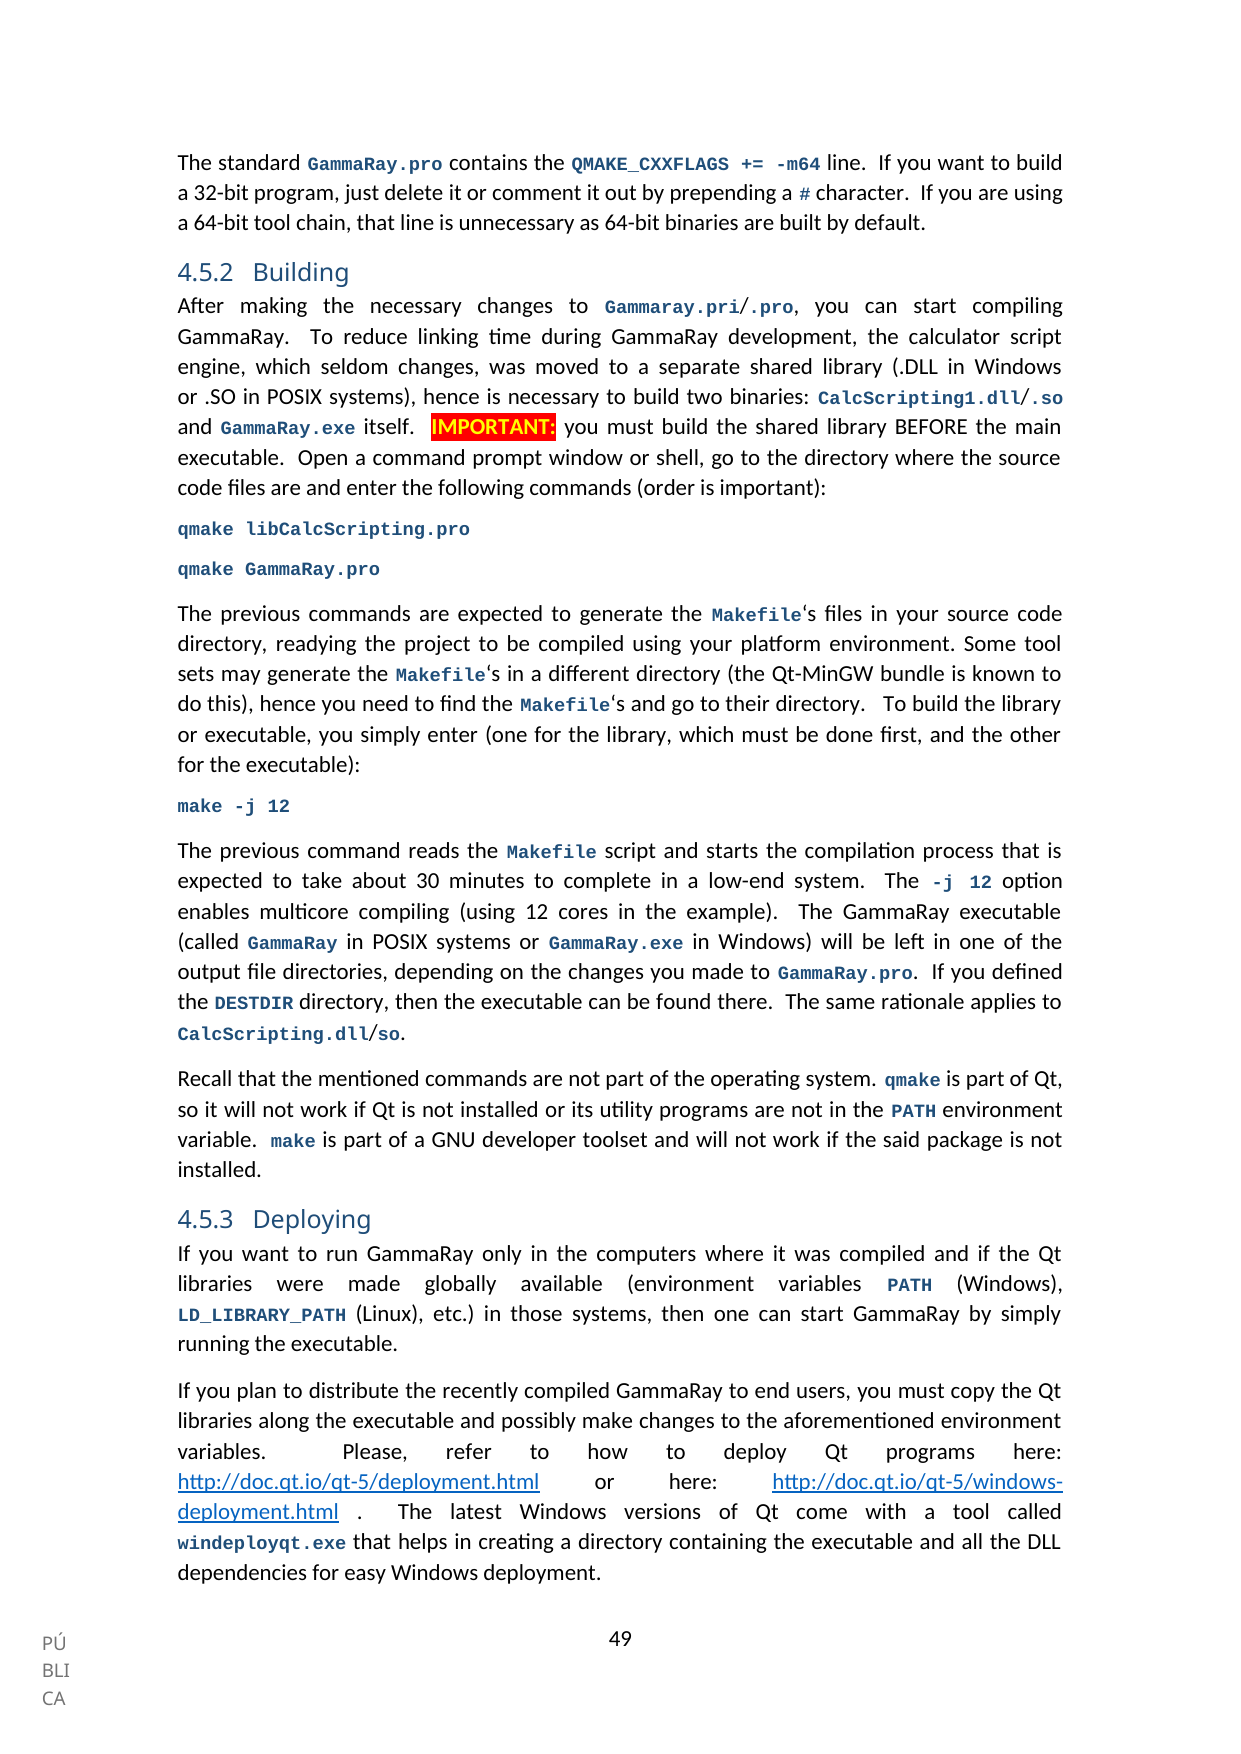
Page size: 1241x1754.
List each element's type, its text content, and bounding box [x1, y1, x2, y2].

text qmake libCalcScripting.pro [177, 520, 1063, 541]
subtitle Deploying [177, 1202, 1063, 1236]
text qmake GammaRay.pro [177, 559, 1063, 581]
text If you want to run GammaRay only in the computers where it was compiled and if the Qt libraries were made globally available (environment variables PATH (Windows), LD_LIBRARY_PATH (Linux), etc.) in those systems, then one can start GammaRay by simply running the executable. [177, 1239, 1063, 1357]
text The previous commands are expected to generate the Makefile‘s files in your source code directory, readying the project to be compiled using your platform environment. Some tool sets may generate the Makefile‘s in a different directory (the Qt-MinGW bundle is known to do this), hence you need to find the Makefile‘s and go to their directory. To build the library or executable, you simply enter (one for the library, which must be done first, and the other for the executable): [177, 599, 1063, 778]
text The standard GammaRay.pro contains the QMAKE_CXXFLAGS += -m64 line. If you want to build a 32-bit program, just delete it or comment it out by prepending a # character. If you are using a 64-bit tool chain, that line is unnecessary as 64-bit binaries are built by default. [177, 148, 1063, 236]
subtitle Building [177, 255, 1063, 289]
text The previous command reads the Makefile script and starts the compilation process that is expected to take about 30 minutes to complete in a low-end system. The -j 12 option enables multicore compiling (using 12 cores in the example). The GammaRay executable (called GammaRay in POSIX systems or GammaRay.exe in Windows) will be left in one of the output file directories, depending on the changes you made to GammaRay.pro. If you defined the DESTDIR directory, then the executable can be found there. The same rationale applies to CalcScripting.dll/so. [177, 836, 1063, 1046]
text If you plan to distribute the recently compiled GammaRay to end users, you must copy the Qt libraries along the executable and possibly make changes to the aforementioned environment variables. Please, refer to how to deploy Qt programs here: http://doc.qt.io/qt-5/deployment.html or here: http://doc.qt.io/qt-5/windows-deployment.html . The latest Windows versions of Qt come with a tool called windeployqt.exe that helps in creating a directory containing the executable and all the DLL dependencies for easy Windows deployment. [177, 1376, 1063, 1586]
text make -j 12 [177, 797, 1063, 818]
text Recall that the mentioned commands are not part of the operating system. qmake is part of Qt, so it will not work if Qt is not installed or its utility programs are not in the PATH environment variable. make is part of a GNU developer toolset and will not work if the said package is not installed. [177, 1064, 1063, 1183]
text After making the necessary changes to Gammaray.pri/.pro, you can start compiling GammaRay. To reduce linking time during GammaRay development, the calculator script engine, which seldom changes, was moved to a separate shared library (.DLL in Windows or .SO in POSIX systems), hence is necessary to build two binaries: CalcScripting1.dll/.so and GammaRay.exe itself. IMPORTANT: you must build the shared library BEFORE the main executable. Open a command prompt window or shell, go to the directory where the source code files are and enter the following commands (order is important): [177, 292, 1063, 501]
